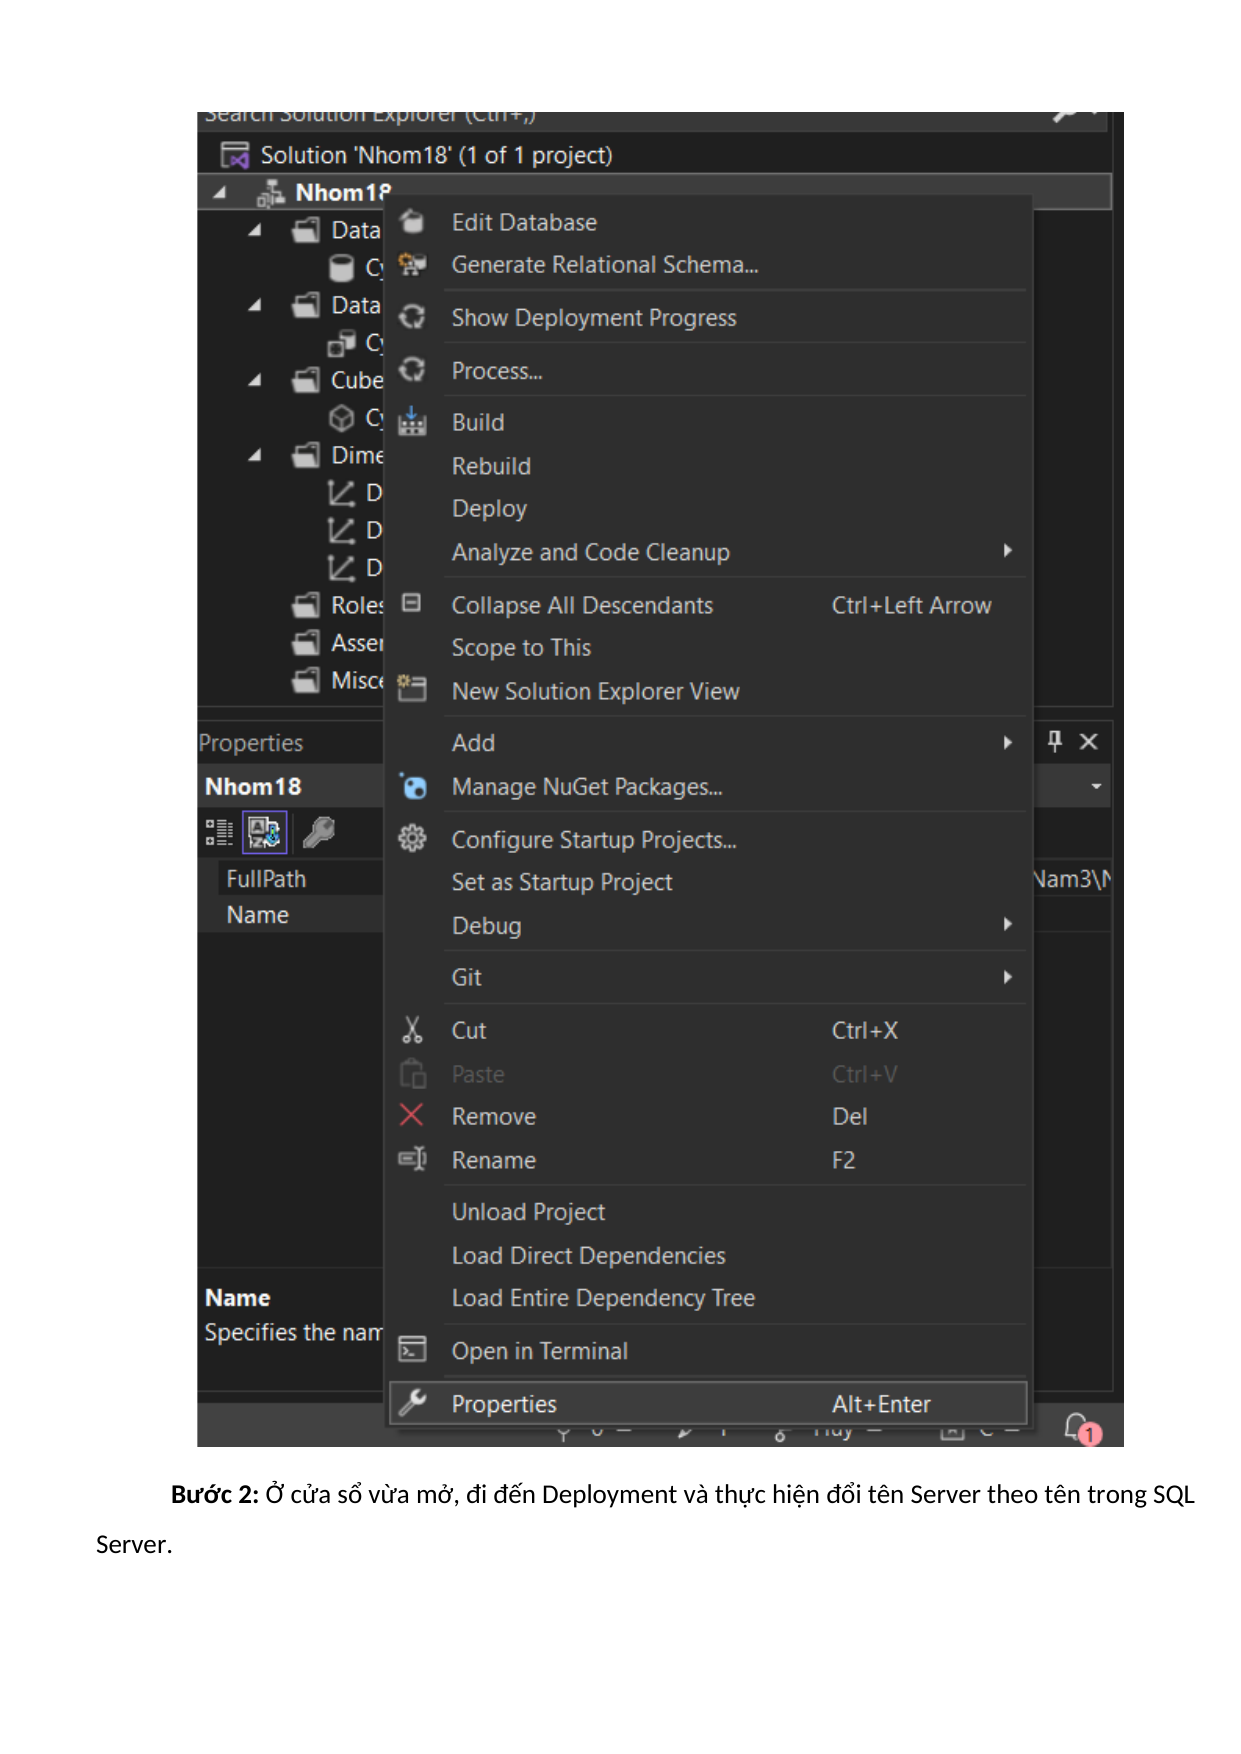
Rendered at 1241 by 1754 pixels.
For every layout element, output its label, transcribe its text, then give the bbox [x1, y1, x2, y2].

picture [197, 112, 1124, 1447]
text Bước 2: Ở cửa sổ vừa mở, đi đến Deployment và thực hiện đổi tên Server theo tên trong SQL Server. [96, 1477, 1226, 1560]
